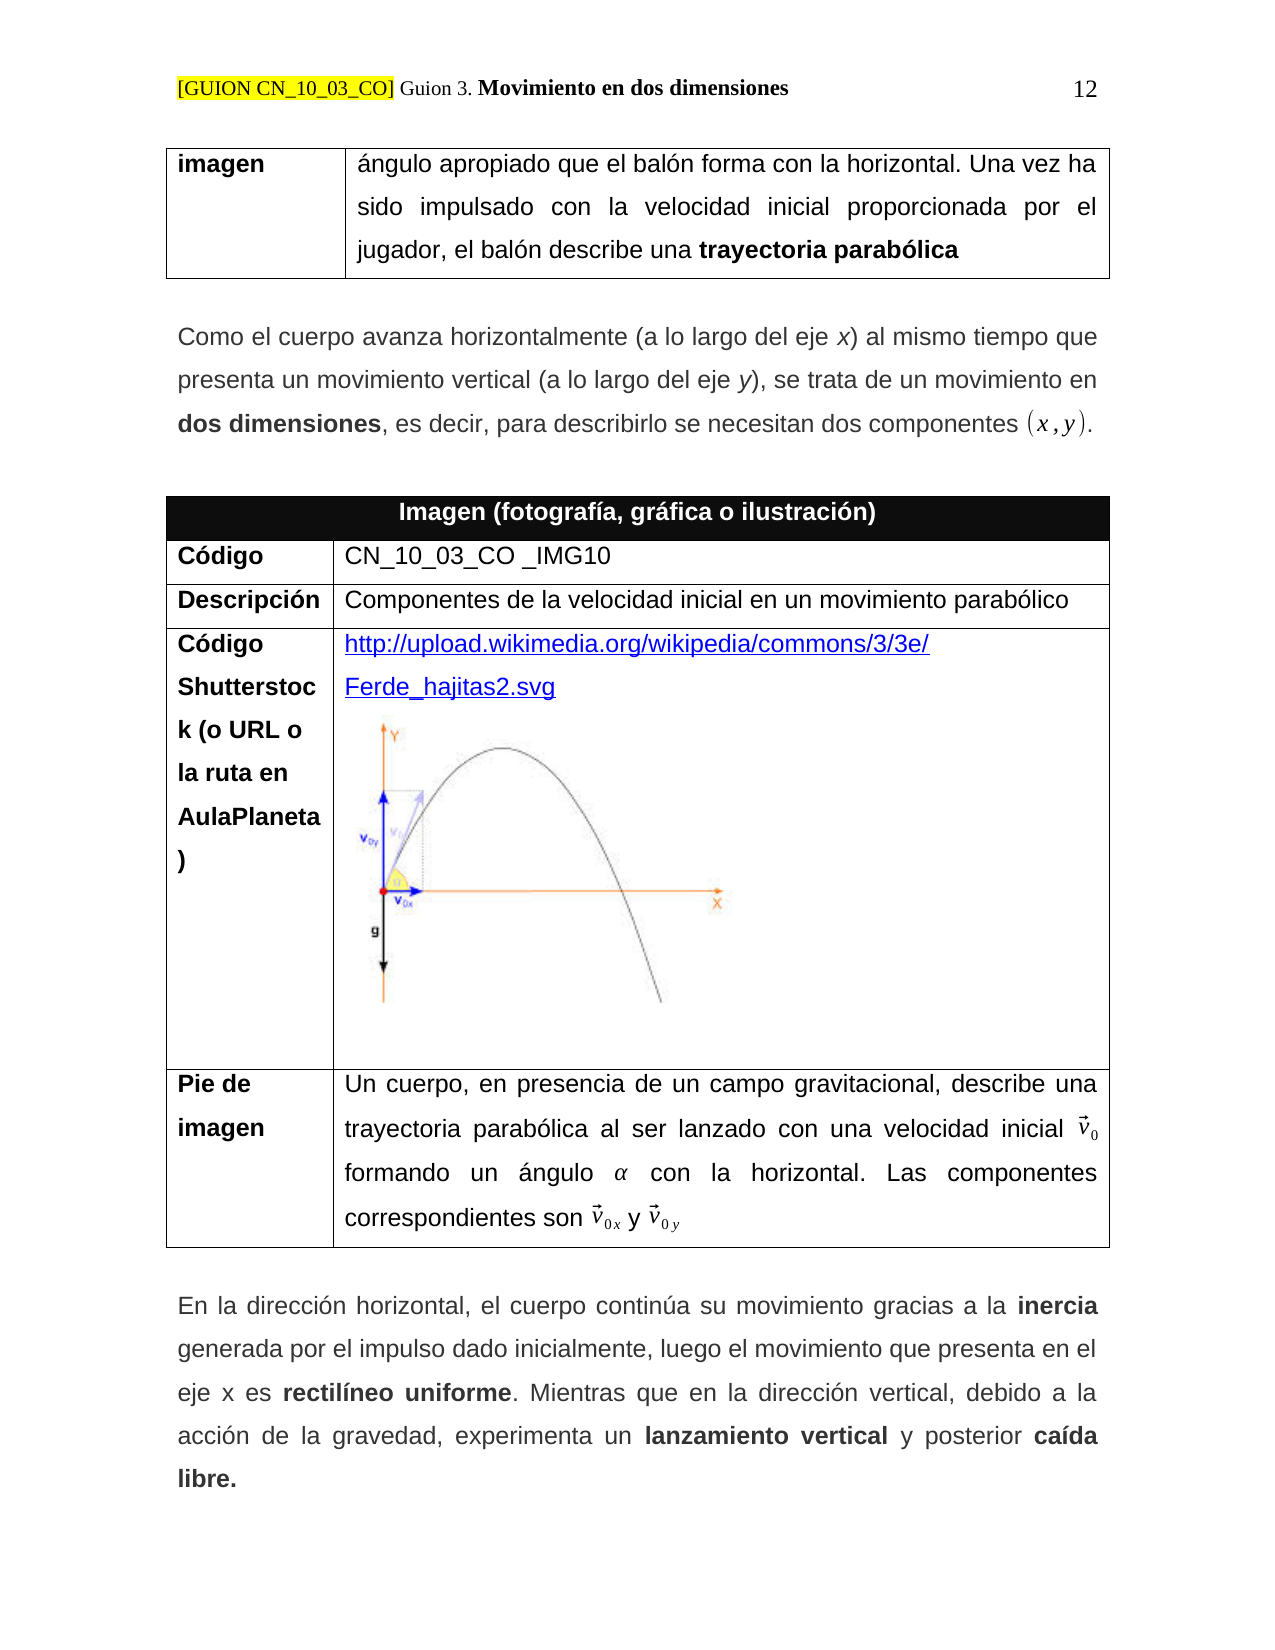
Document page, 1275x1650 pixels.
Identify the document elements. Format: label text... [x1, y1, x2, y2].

table_header Imagen (fotografía, gráfica o ilustración) [167, 497, 1109, 540]
table_cell Código [167, 541, 333, 584]
table_cell Un cuerpo, en presencia de un campo gravitacional, describe una trayectoria parabólica al ser lanzado con una velocidad inicial formando un ángulo con la horizontal. Las componentes correspondientes son y [334, 1070, 1109, 1247]
text En la dirección horizontal, el cuerpo continúa su movimiento gracias a la inercia generada por el impulso dado inicialmente, luego el movimiento que presenta en el eje x es rectilíneo uniforme. Mientras que en la dirección vertical, debido a la acción de la gravedad, experimenta un lanzamiento vertical y posterior caída libre. [177, 1291, 1098, 1492]
picture [344, 715, 762, 1011]
table_cell CN_10_03_CO _IMG10 [334, 541, 1109, 584]
table_cell Pie de imagen [167, 149, 345, 278]
table_cell Pie de imagen [167, 1070, 333, 1247]
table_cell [346, 149, 1109, 278]
table_cell Descripción [167, 585, 333, 628]
table_cell Componentes de la velocidad inicial en un movimiento parabólico [334, 585, 1109, 628]
table_cell Código Shutterstock (o URL o la ruta en AulaPlaneta) [167, 629, 333, 1068]
table_cell http://upload.wikimedia.org/wikipedia/commons/3/3e/Ferde_hajitas2.svg [334, 629, 1109, 1068]
text Como el cuerpo avanza horizontalmente (a lo largo del eje x) al mismo tiempo que presenta un movimiento vertical (a lo largo del eje y), se trata de un movimiento en dos dimensiones, es decir, para describirlo se necesitan dos componentes . [177, 322, 1098, 438]
